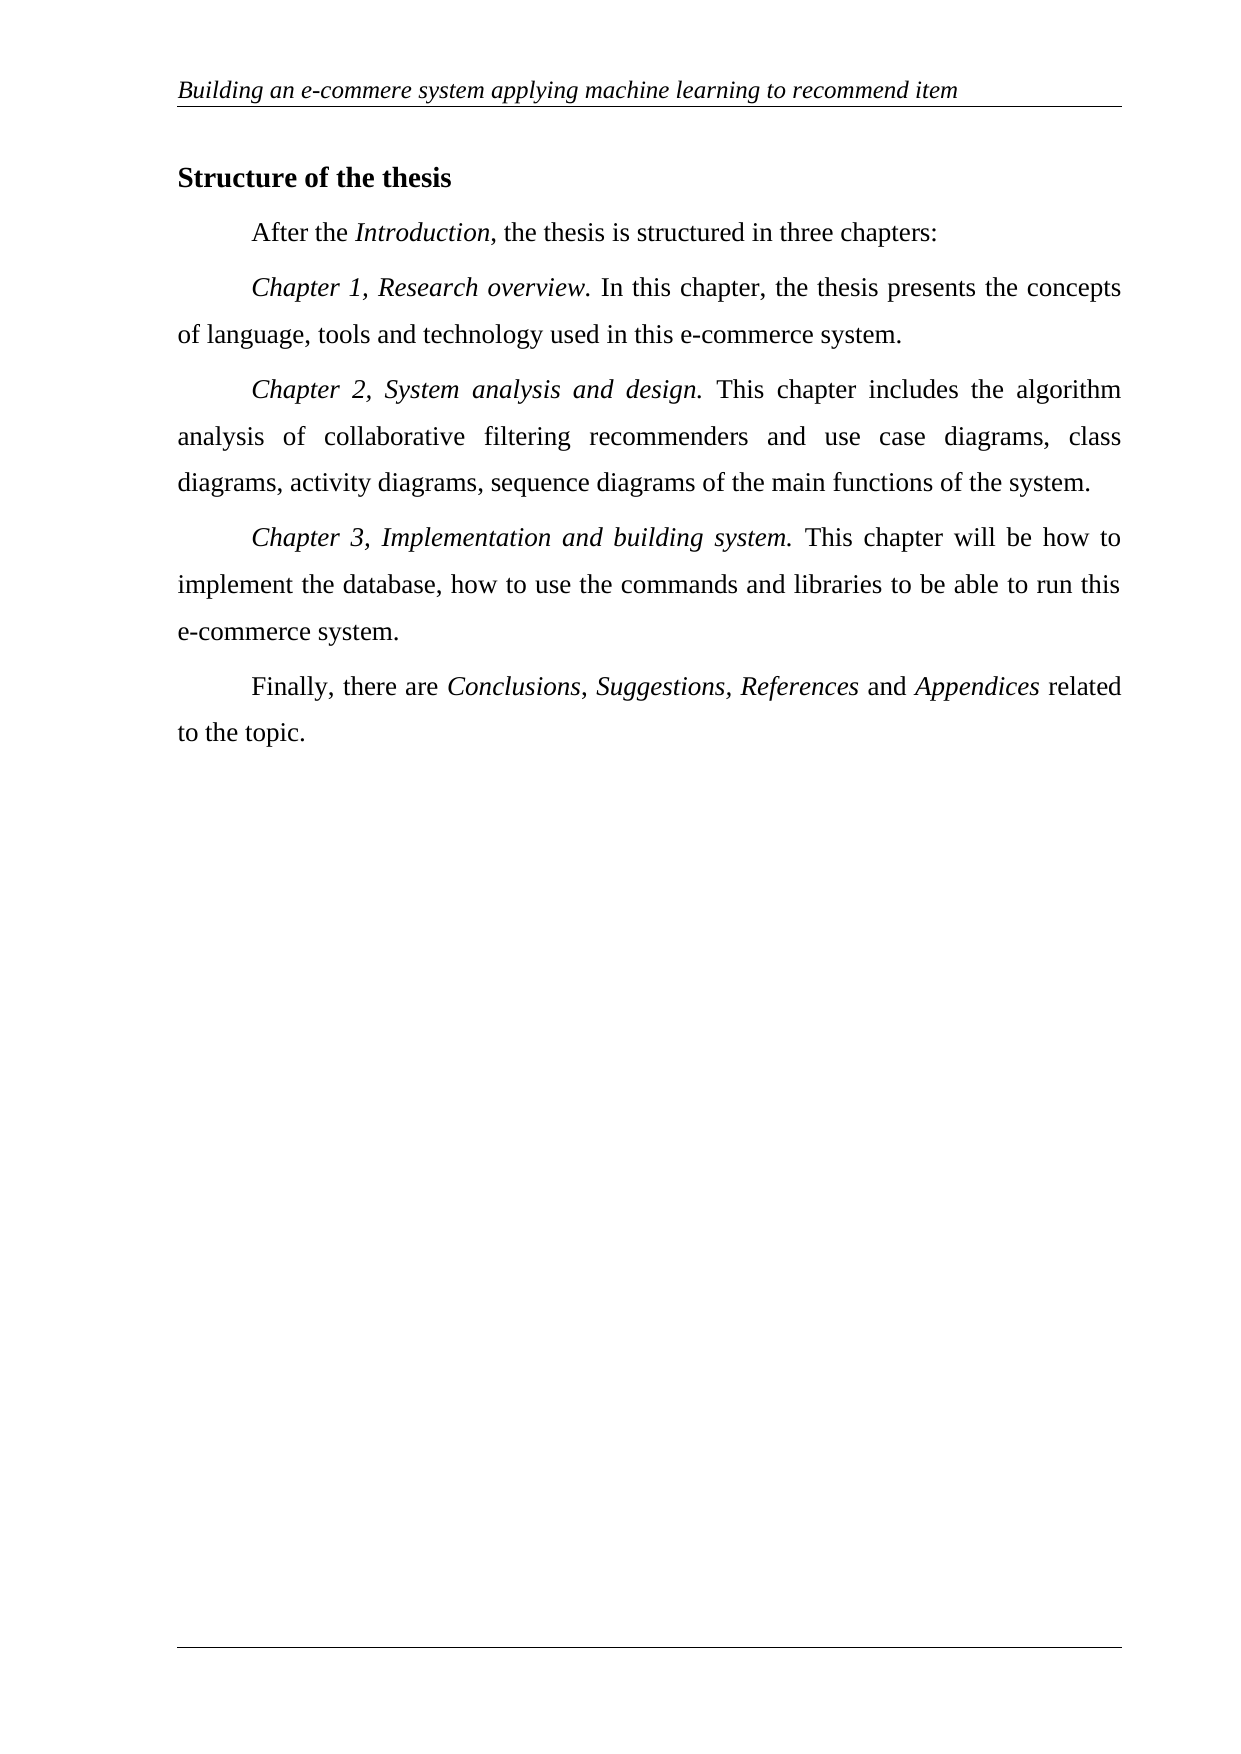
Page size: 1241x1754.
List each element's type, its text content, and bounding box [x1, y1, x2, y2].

text Chapter 2, System analysis and design. This chapter includes the algorithm analysis of collaborative filtering recommenders and use case diagrams, class diagrams, activity diagrams, sequence diagrams of the main functions of the system. [177, 373, 1122, 497]
text Chapter 3, Implementation and building system. This chapter will be how to implement the database, how to use the commands and libraries to be able to run this e-commerce system. [177, 521, 1122, 646]
text After the Introduction, the thesis is structured in three chapters: [177, 216, 1122, 247]
text Finally, there are Conclusions, Suggestions, References and Appendices related to the topic. [177, 669, 1122, 747]
text Chapter 1, Research overview. In this chapter, the thesis presents the concepts of language, tools and technology used in this e-commerce system. [177, 271, 1122, 349]
subtitle Structure of the thesis [177, 160, 1122, 194]
